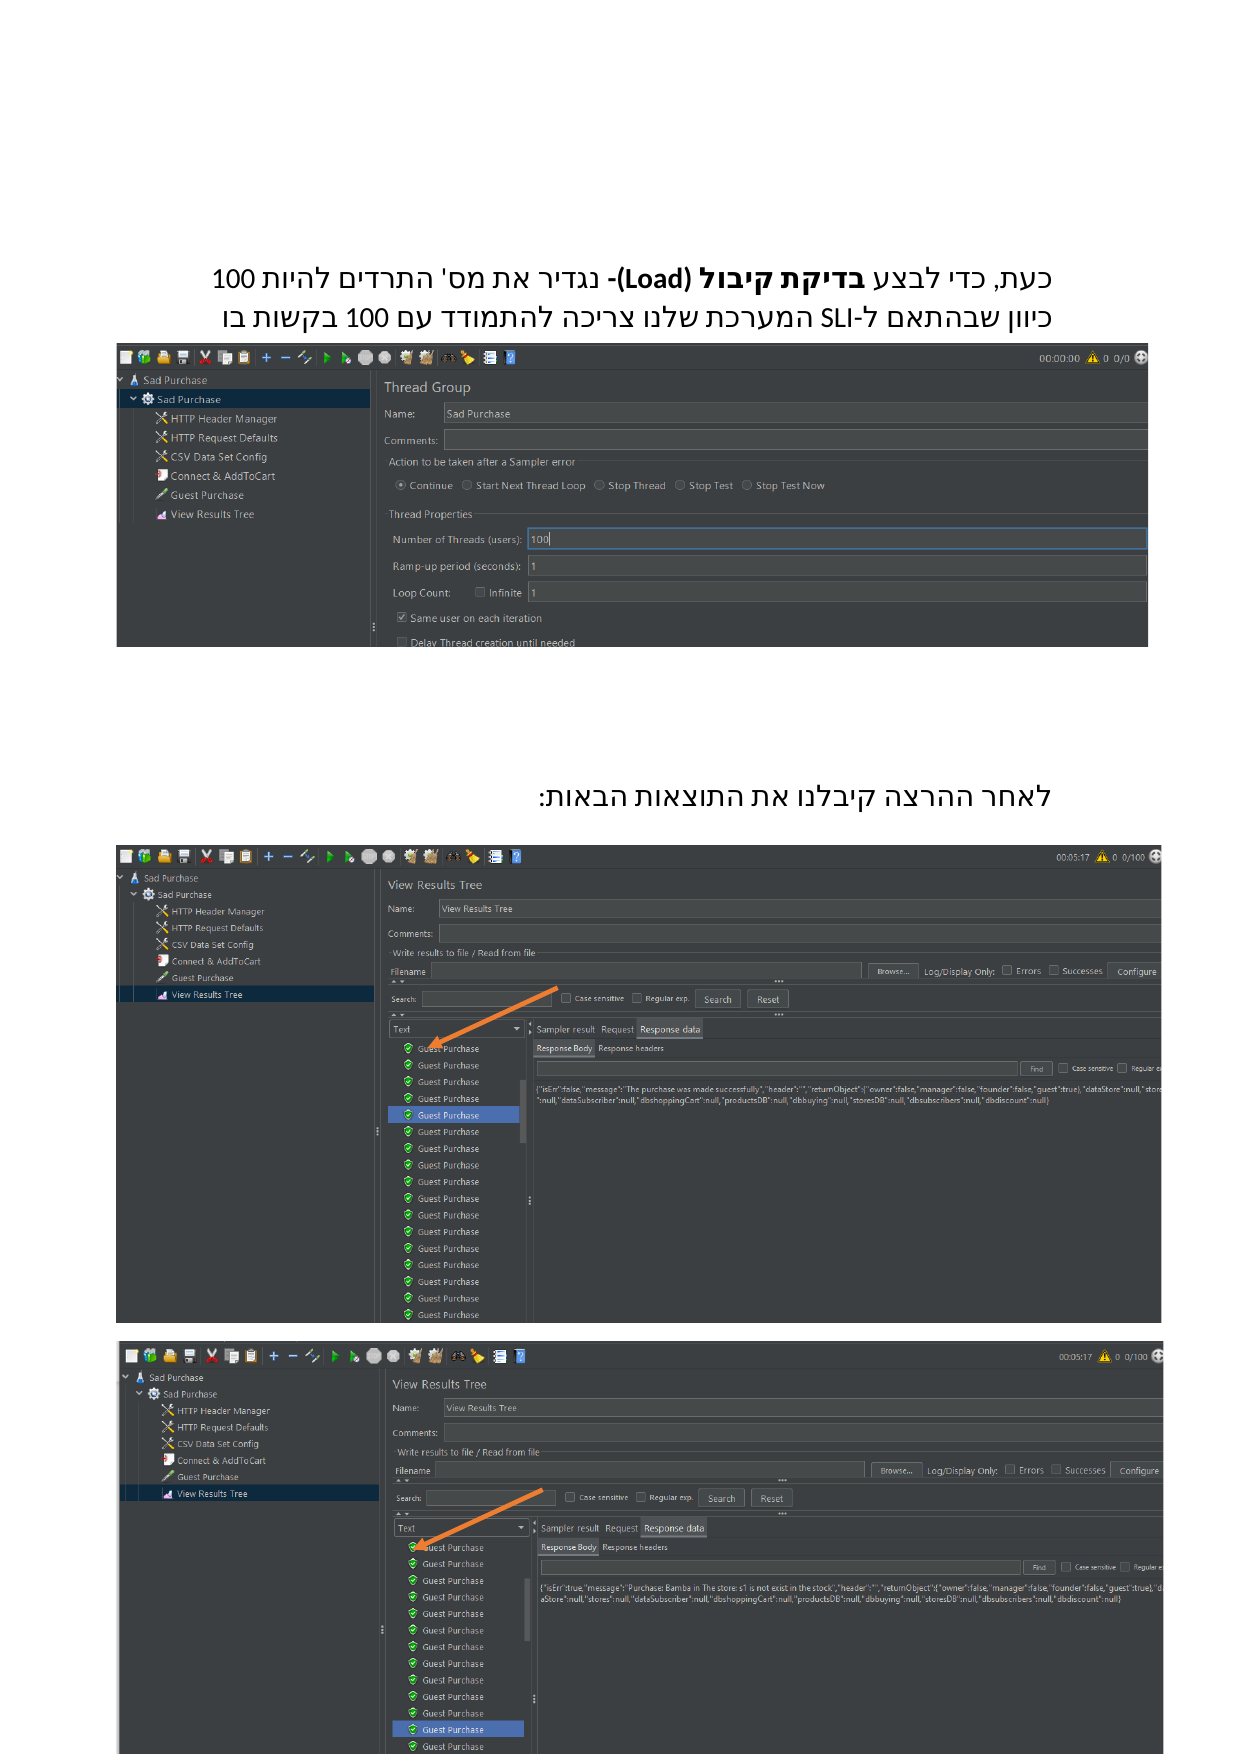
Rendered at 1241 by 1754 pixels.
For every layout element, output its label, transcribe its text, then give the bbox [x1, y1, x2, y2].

text כעת, כדי לבצע בדיקת קיבול (Load)- נגדיר את מס' התרדים להיות 100 כיוון שבהתאם ל-SLI המערכת שלנו צריכה להתמודד עם 100 בקשות בו זמנית: [187, 260, 1053, 343]
picture [116, 1341, 1164, 1754]
text לאחר ההרצה קיבלנו את התוצאות הבאות: [187, 778, 1053, 813]
picture [116, 343, 1149, 647]
picture [116, 845, 1162, 1323]
